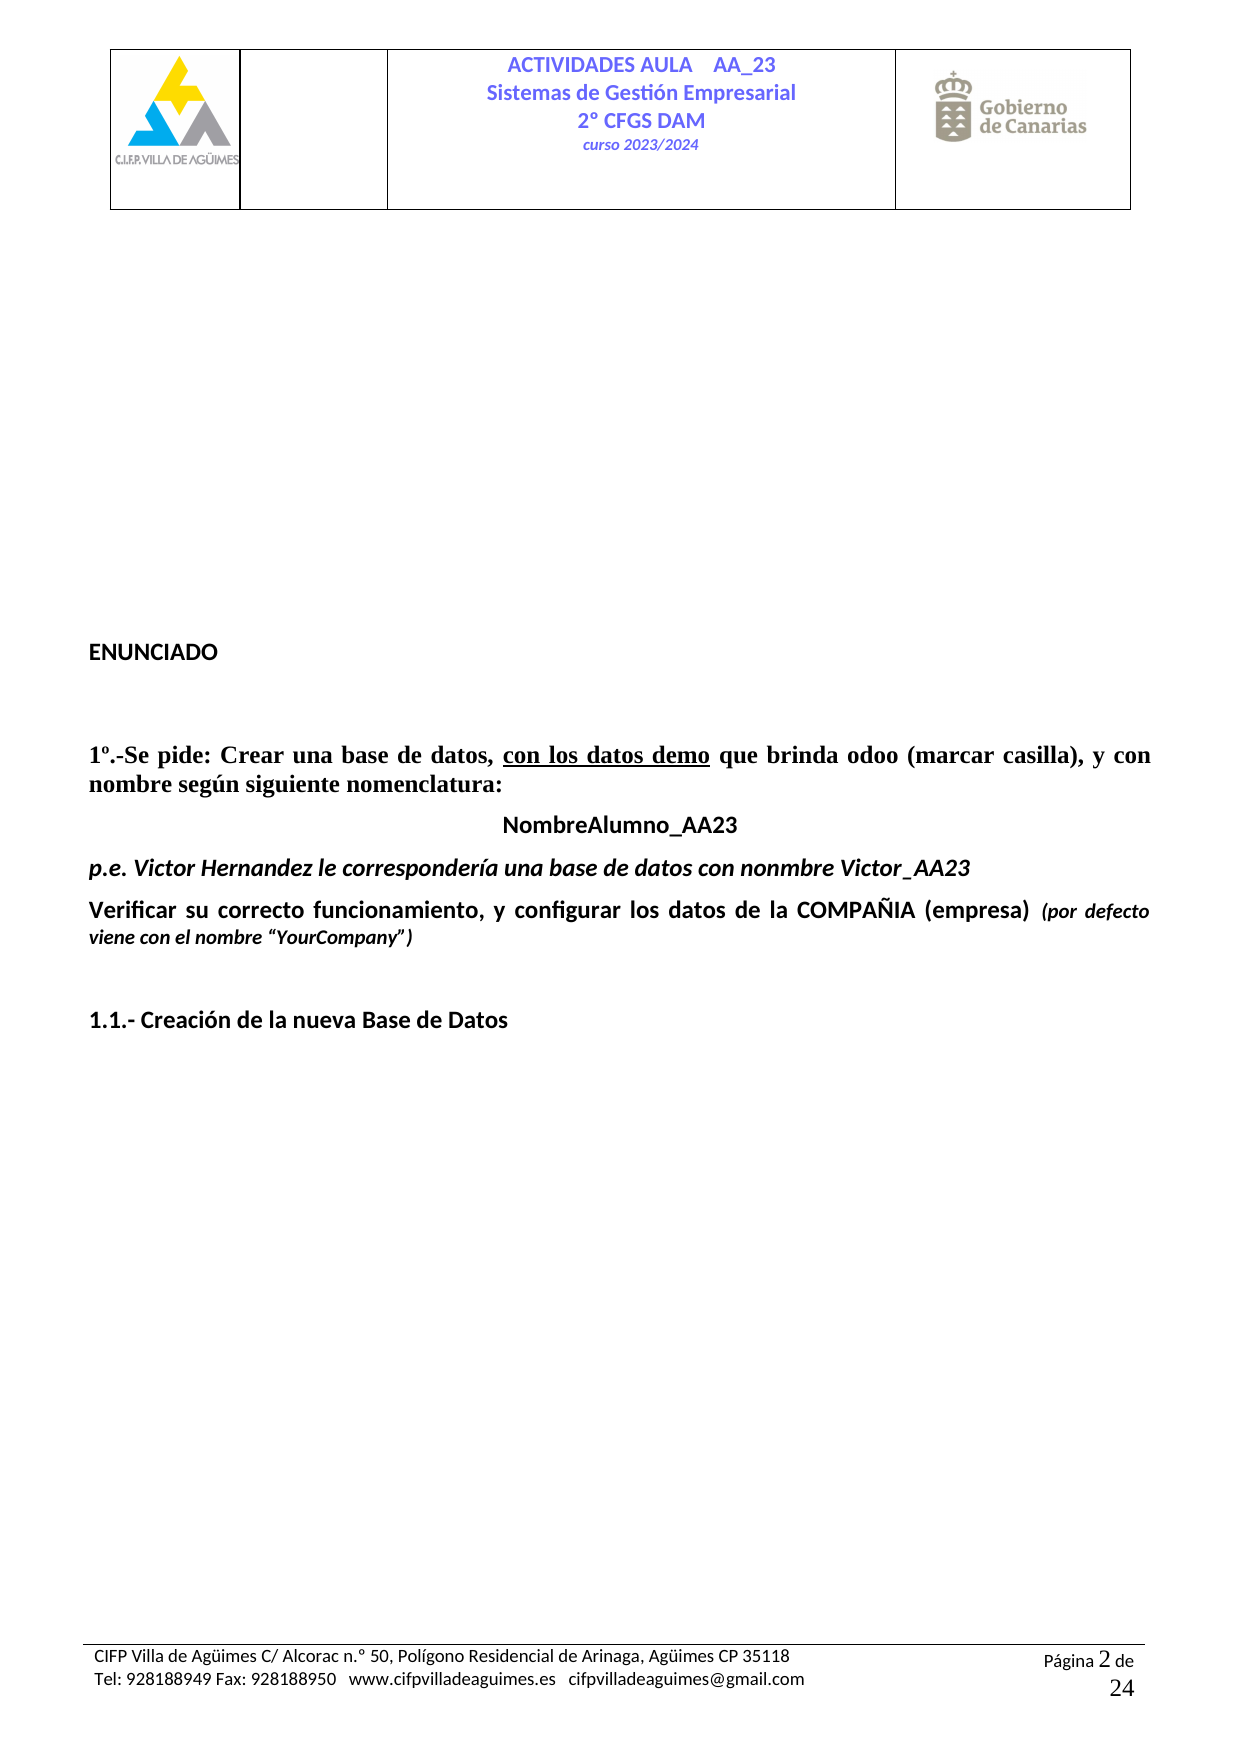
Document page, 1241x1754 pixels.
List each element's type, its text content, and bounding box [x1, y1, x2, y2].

text 1.1.- Creación de la nueva Base de Datos [89, 1004, 1152, 1034]
picture [932, 69, 1088, 143]
text NombreAlumno_AA23 [89, 809, 1152, 840]
text ENUNCIADO [89, 636, 1152, 669]
text Verificar su correcto funcionamiento, y configurar los datos de la COMPAÑIA (empresa) (por defecto viene con el nombre “YourCompany”) [89, 894, 1152, 950]
text 1º.-Se pide: Crear una base de datos, con los datos demo que brinda odoo (marcar casilla), y con nombre según siguiente nomenclatura: [89, 740, 1152, 798]
picture [115, 55, 239, 166]
text p.e. Victor Hernandez le correspondería una base de datos con nonmbre Victor_AA23 [89, 852, 1152, 882]
